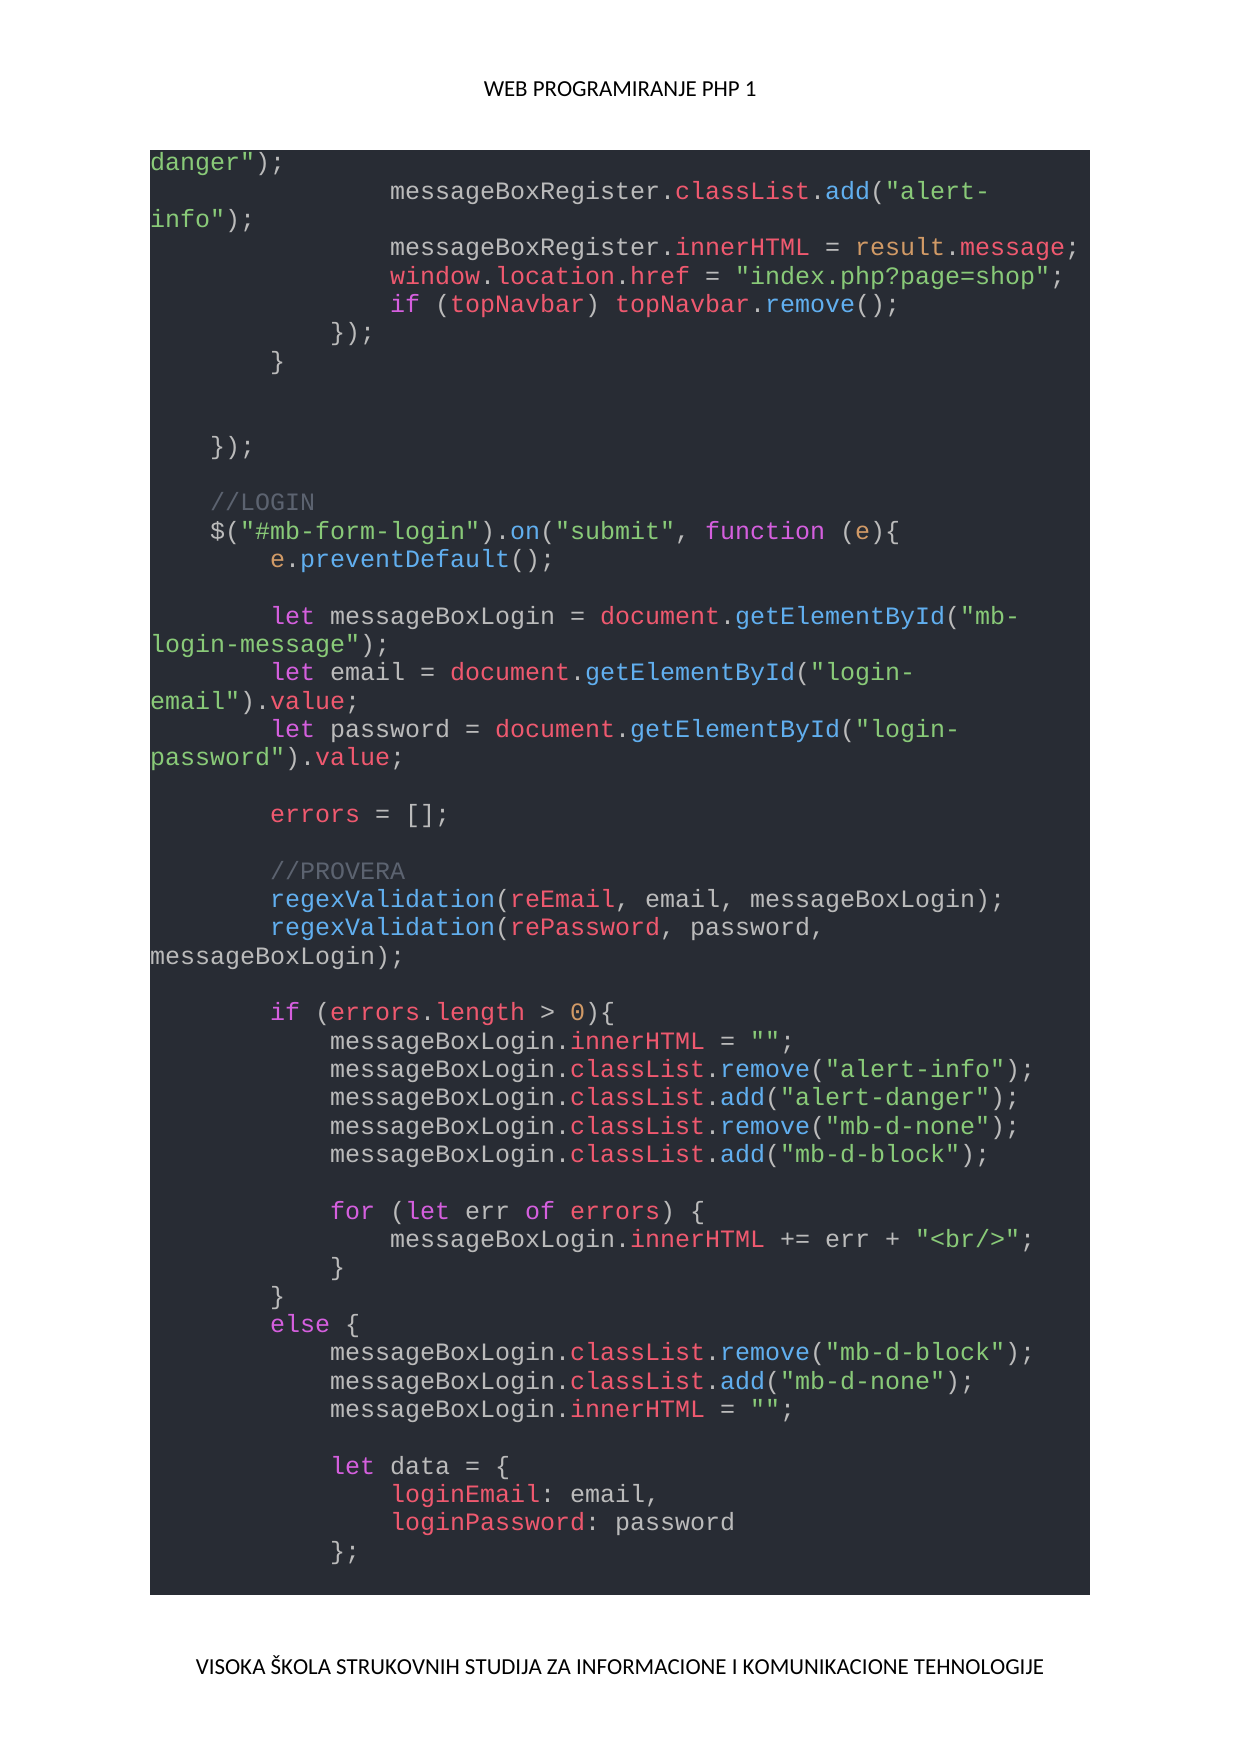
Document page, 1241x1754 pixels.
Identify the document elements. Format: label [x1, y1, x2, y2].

text [150, 150, 1090, 1595]
